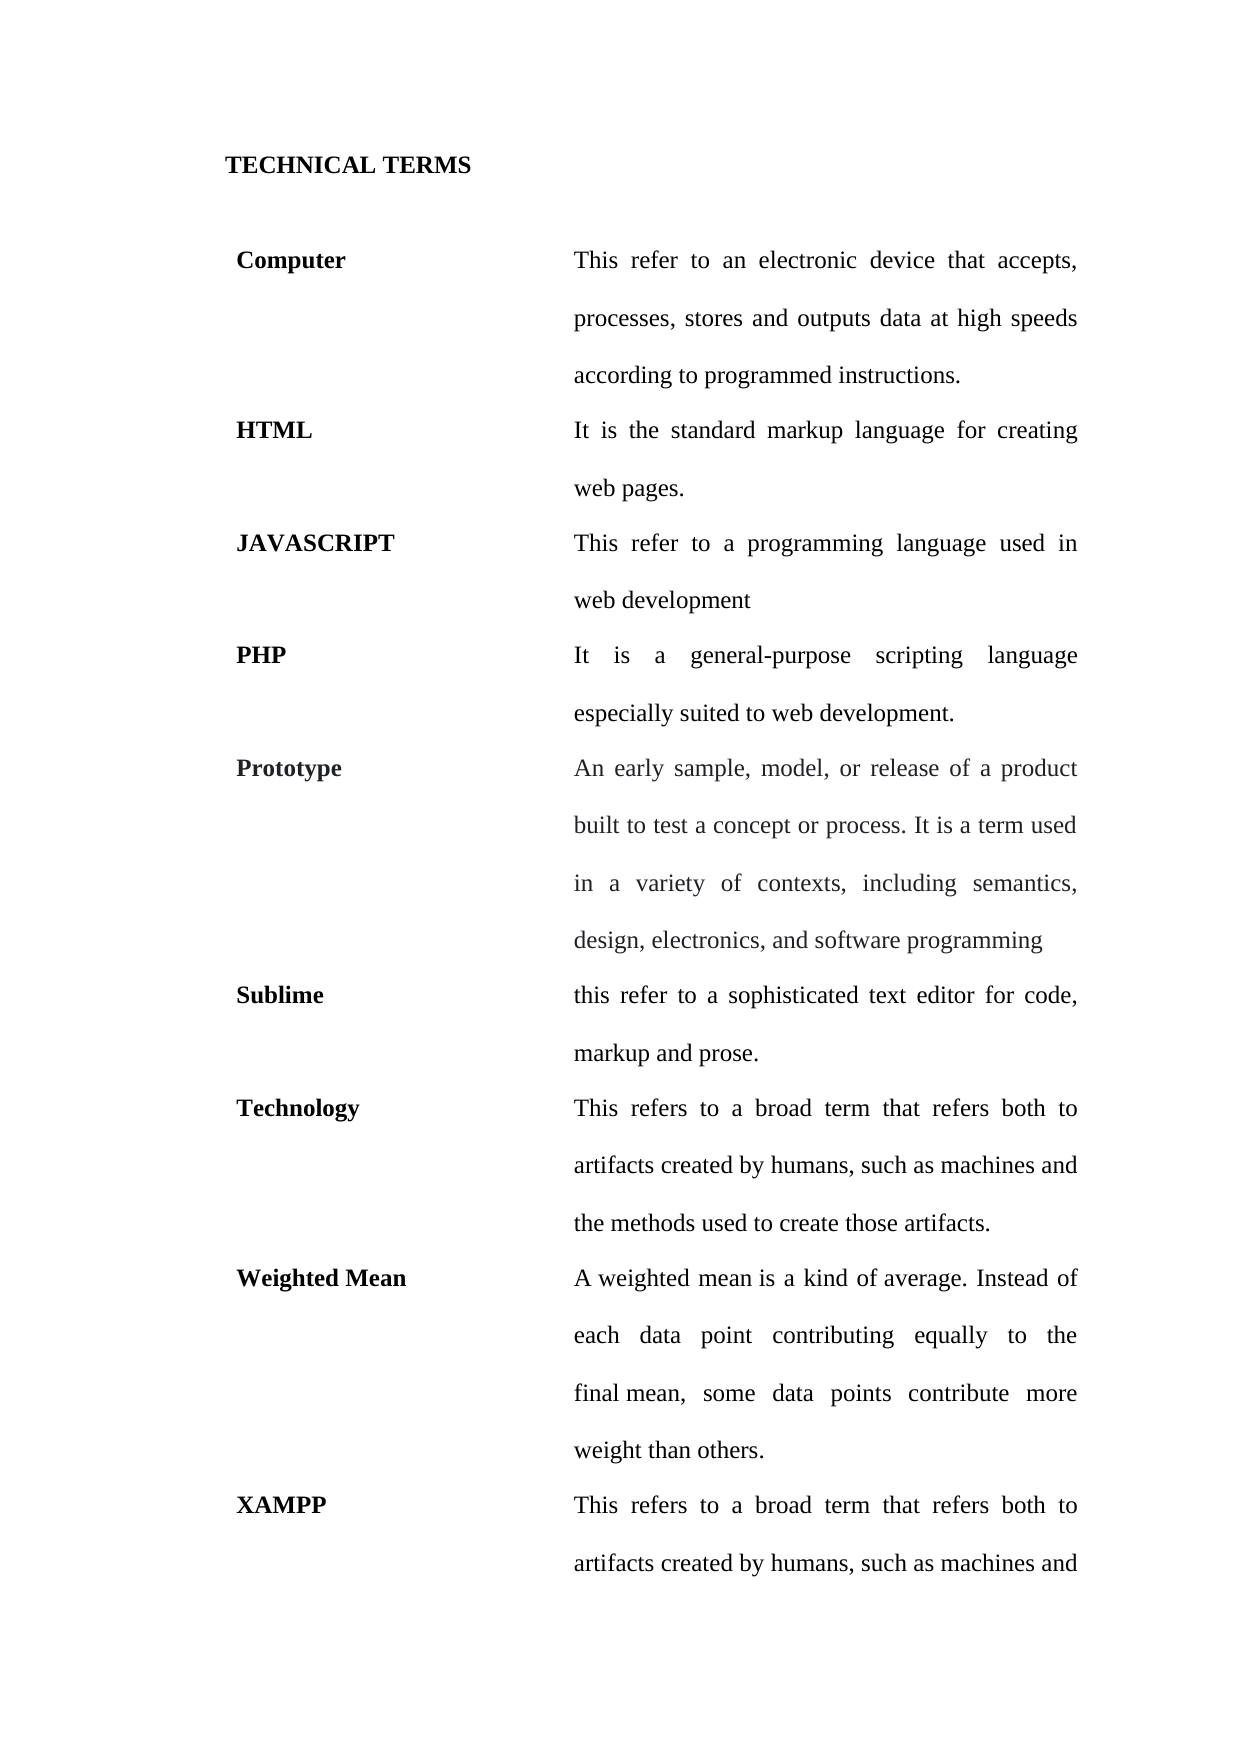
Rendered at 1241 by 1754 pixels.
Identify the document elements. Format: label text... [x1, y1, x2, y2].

table_cell It is a general-purpose scripting language especially suited to web development. [563, 640, 1089, 753]
table_cell Prototype [225, 753, 562, 980]
table_cell It is the standard markup language for creating web pages. [563, 415, 1089, 528]
table_cell Technology [225, 1093, 562, 1263]
table_cell Sublime [225, 980, 562, 1093]
table_cell An early sample, model, or release of a product built to test a concept or process. It is a term used in a variety of contexts, including semantics, design, electronics, and software programming [563, 753, 1089, 980]
table_cell XAMPP [225, 1490, 562, 1577]
table_cell HTML [225, 415, 562, 528]
table_cell A weighted mean is a kind of average. Instead of each data point contributing equally to the final mean, some data points contribute more weight than others. [563, 1263, 1089, 1490]
table_header This refer to an electronic device that accepts, processes, stores and outputs data at high speeds according to programmed instructions. [563, 245, 1089, 415]
table_header Computer [225, 245, 562, 415]
table_cell PHP [225, 640, 562, 753]
table_cell this refer to a sophisticated text editor for code, markup and prose. [563, 980, 1089, 1093]
table_cell This refer to a programming language used in web development [563, 528, 1089, 640]
table_cell This refers to a broad term that refers both to artifacts created by humans, such as machines and the methods used to create those artifacts. [563, 1093, 1089, 1263]
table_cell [563, 1490, 1089, 1577]
table_cell JAVASCRIPT [225, 528, 562, 640]
table_cell Weighted Mean [225, 1263, 562, 1490]
